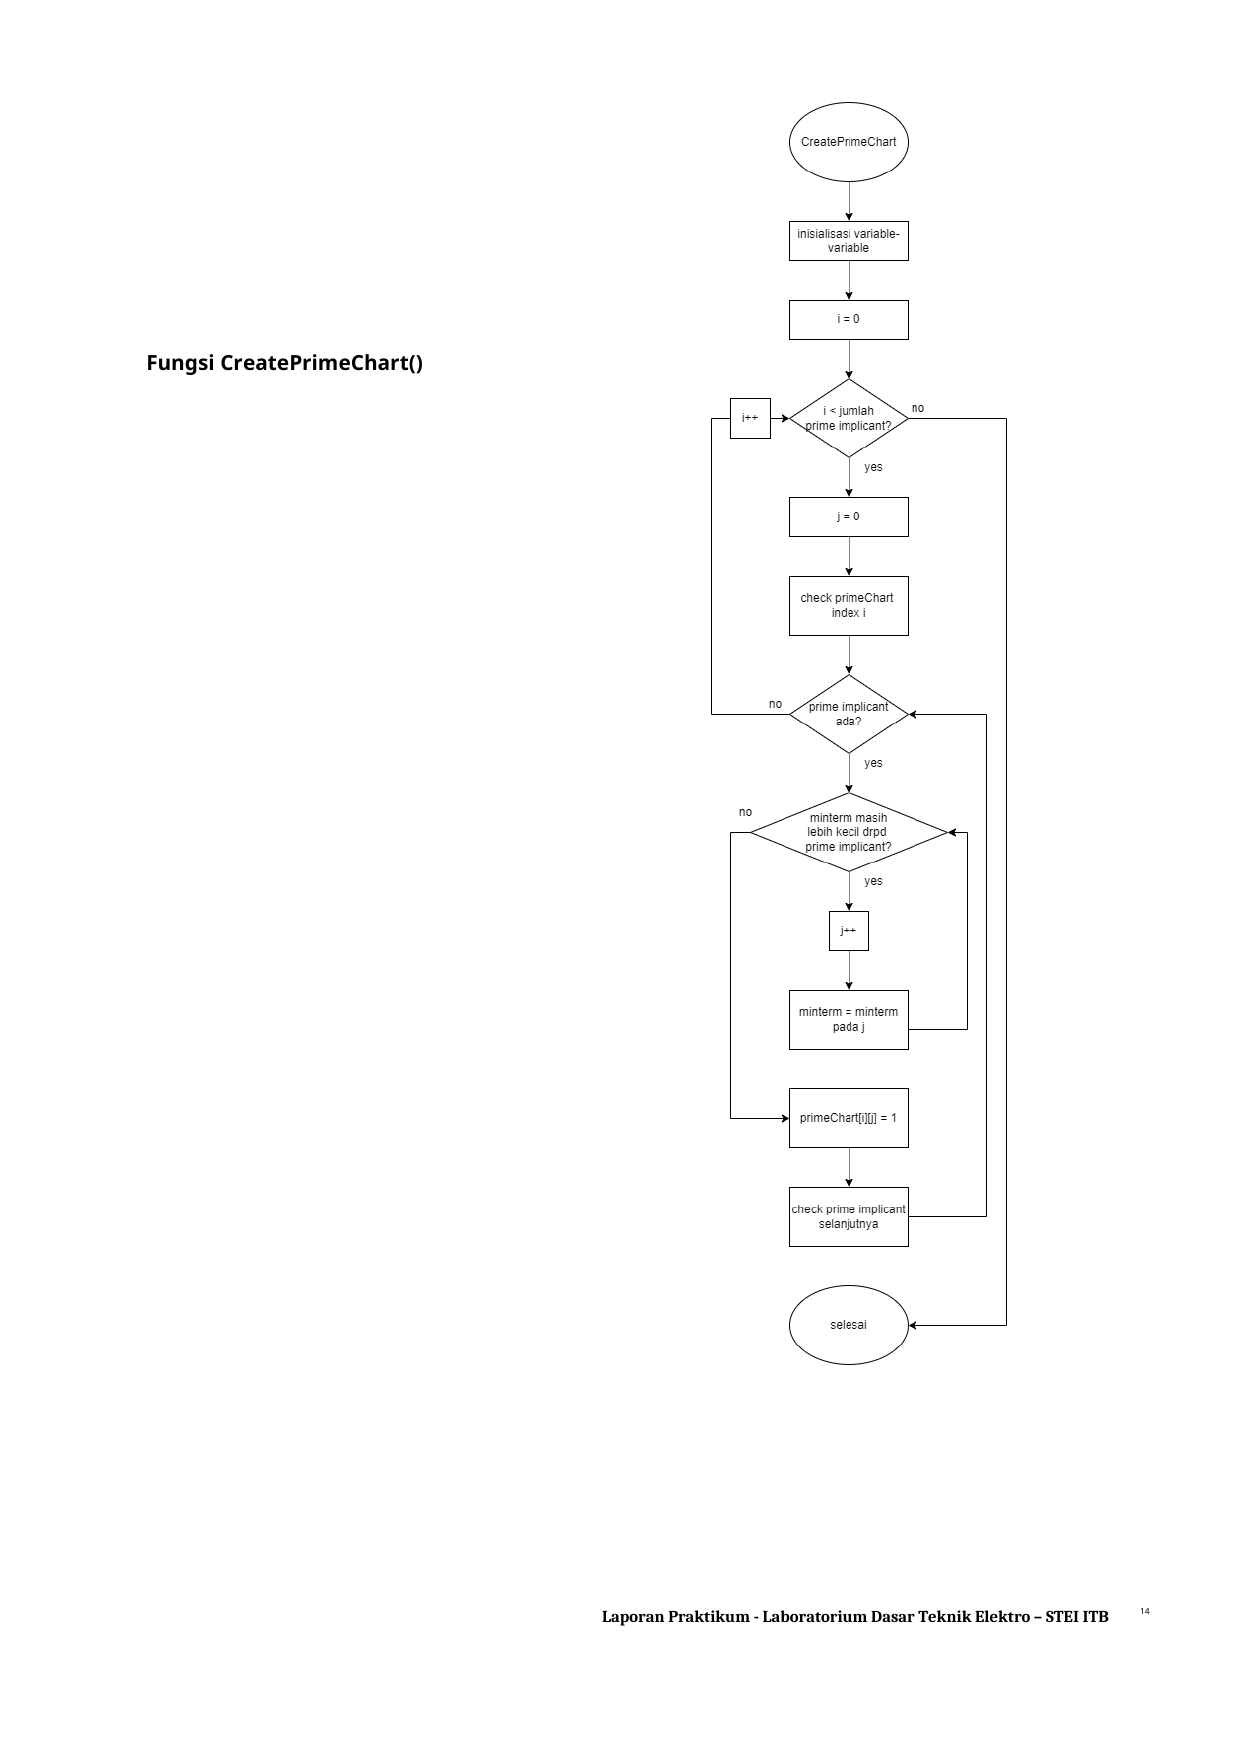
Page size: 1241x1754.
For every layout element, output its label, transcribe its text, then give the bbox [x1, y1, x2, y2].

picture [668, 102, 1057, 1484]
text Fungsi CreatePrimeChart() [146, 348, 627, 377]
